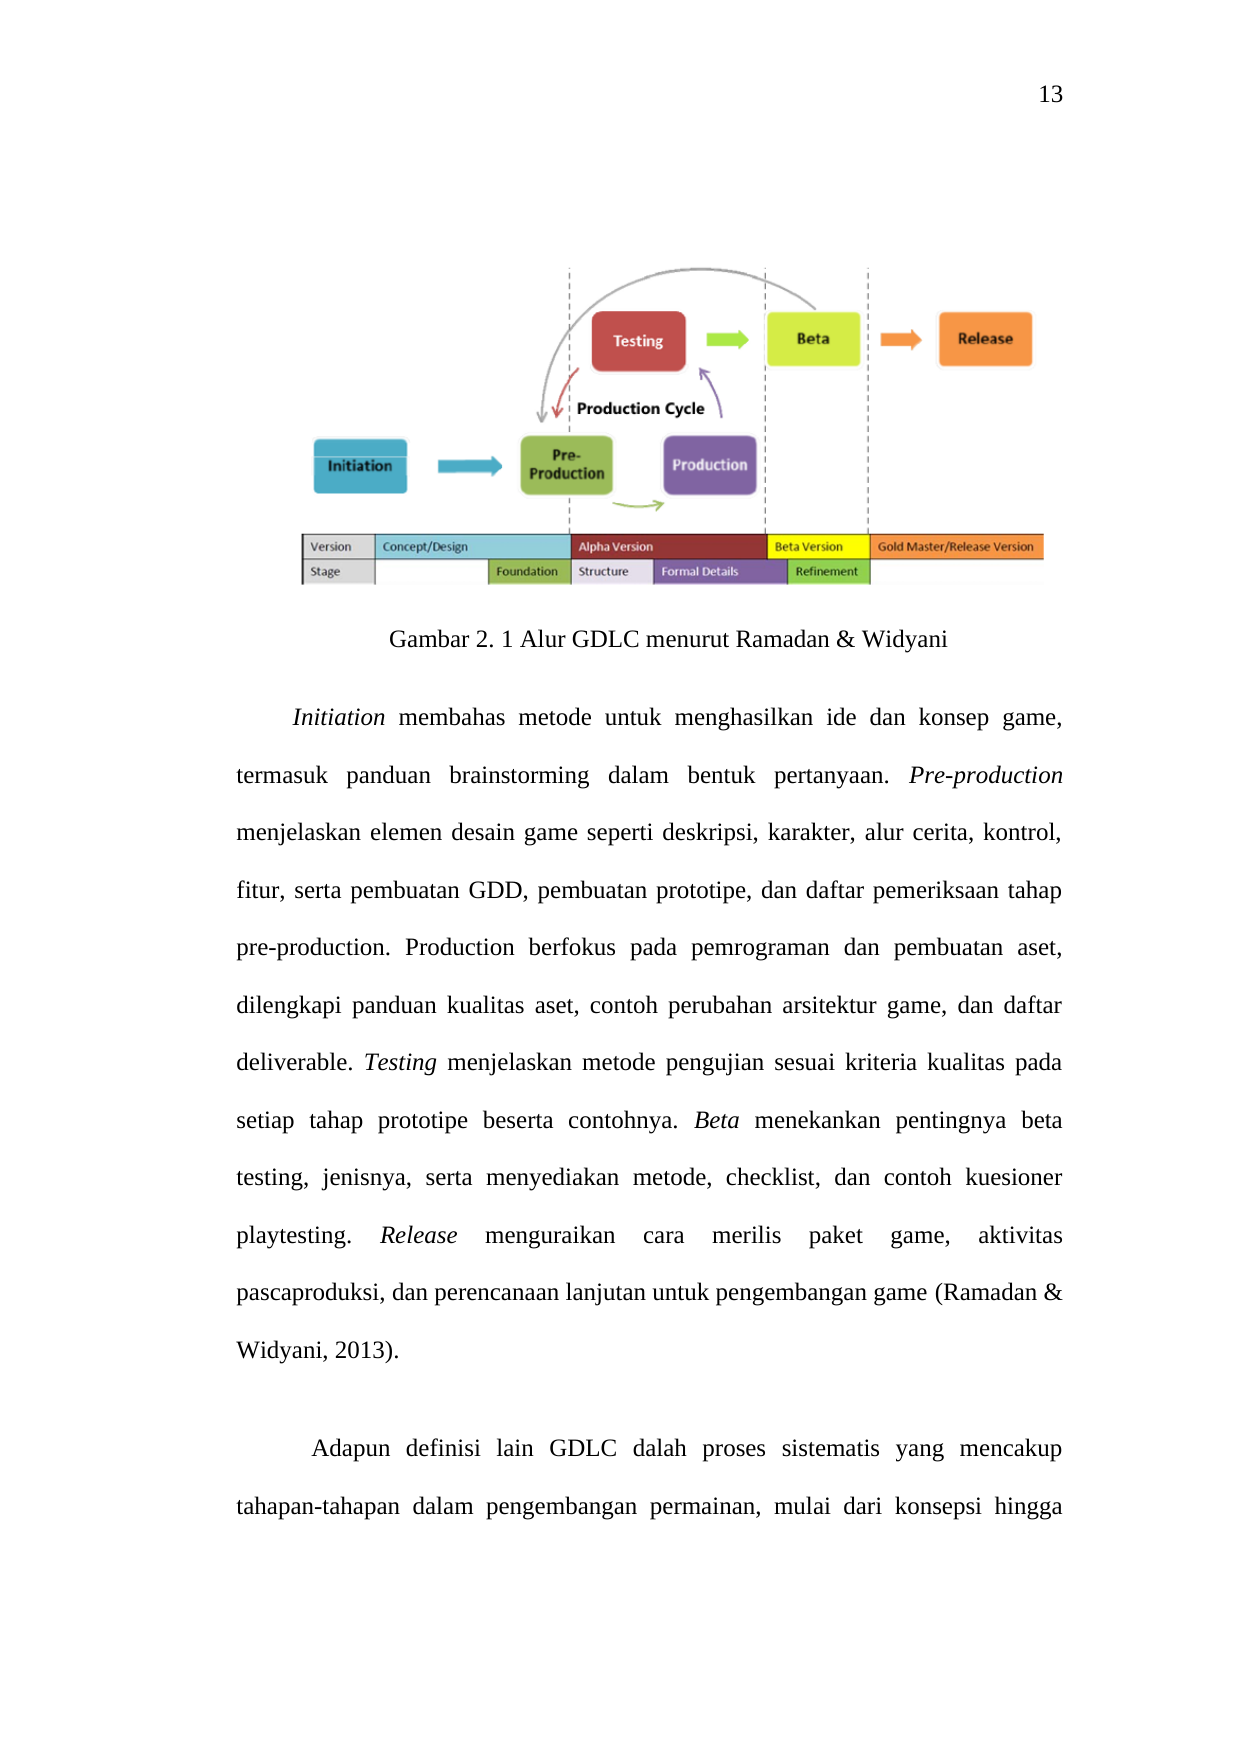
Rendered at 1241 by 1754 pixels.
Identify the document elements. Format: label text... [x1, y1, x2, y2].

text Gambar 2. 1 Alur GDLC menurut Ramadan & Widyani [274, 624, 1063, 653]
text Initiation membahas metode untuk menghasilkan ide dan konsep game, termasuk panduan brainstorming dalam bentuk pertanyaan. Pre-production menjelaskan elemen desain game seperti deskripsi, karakter, alur cerita, kontrol, fitur, serta pembuatan GDD, pembuatan prototipe, dan daftar pemeriksaan tahap pre-production. Production berfokus pada pemrograman dan pembuatan aset, dilengkapi panduan kualitas aset, contoh perubahan arsitektur game, dan daftar deliverable. Testing menjelaskan metode pengujian sesuai kriteria kualitas pada setiap tahap prototipe beserta contohnya. Beta menekankan pentingnya beta testing, jenisnya, serta menyediakan metode, checklist, dan contoh kuesioner playtesting. Release menguraikan cara merilis paket game, aktivitas pascaproduksi, dan perencanaan lanjutan untuk pengembangan game (Ramadan & Widyani, 2013). [236, 702, 1063, 1363]
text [236, 1433, 1063, 1520]
picture [273, 236, 1101, 591]
